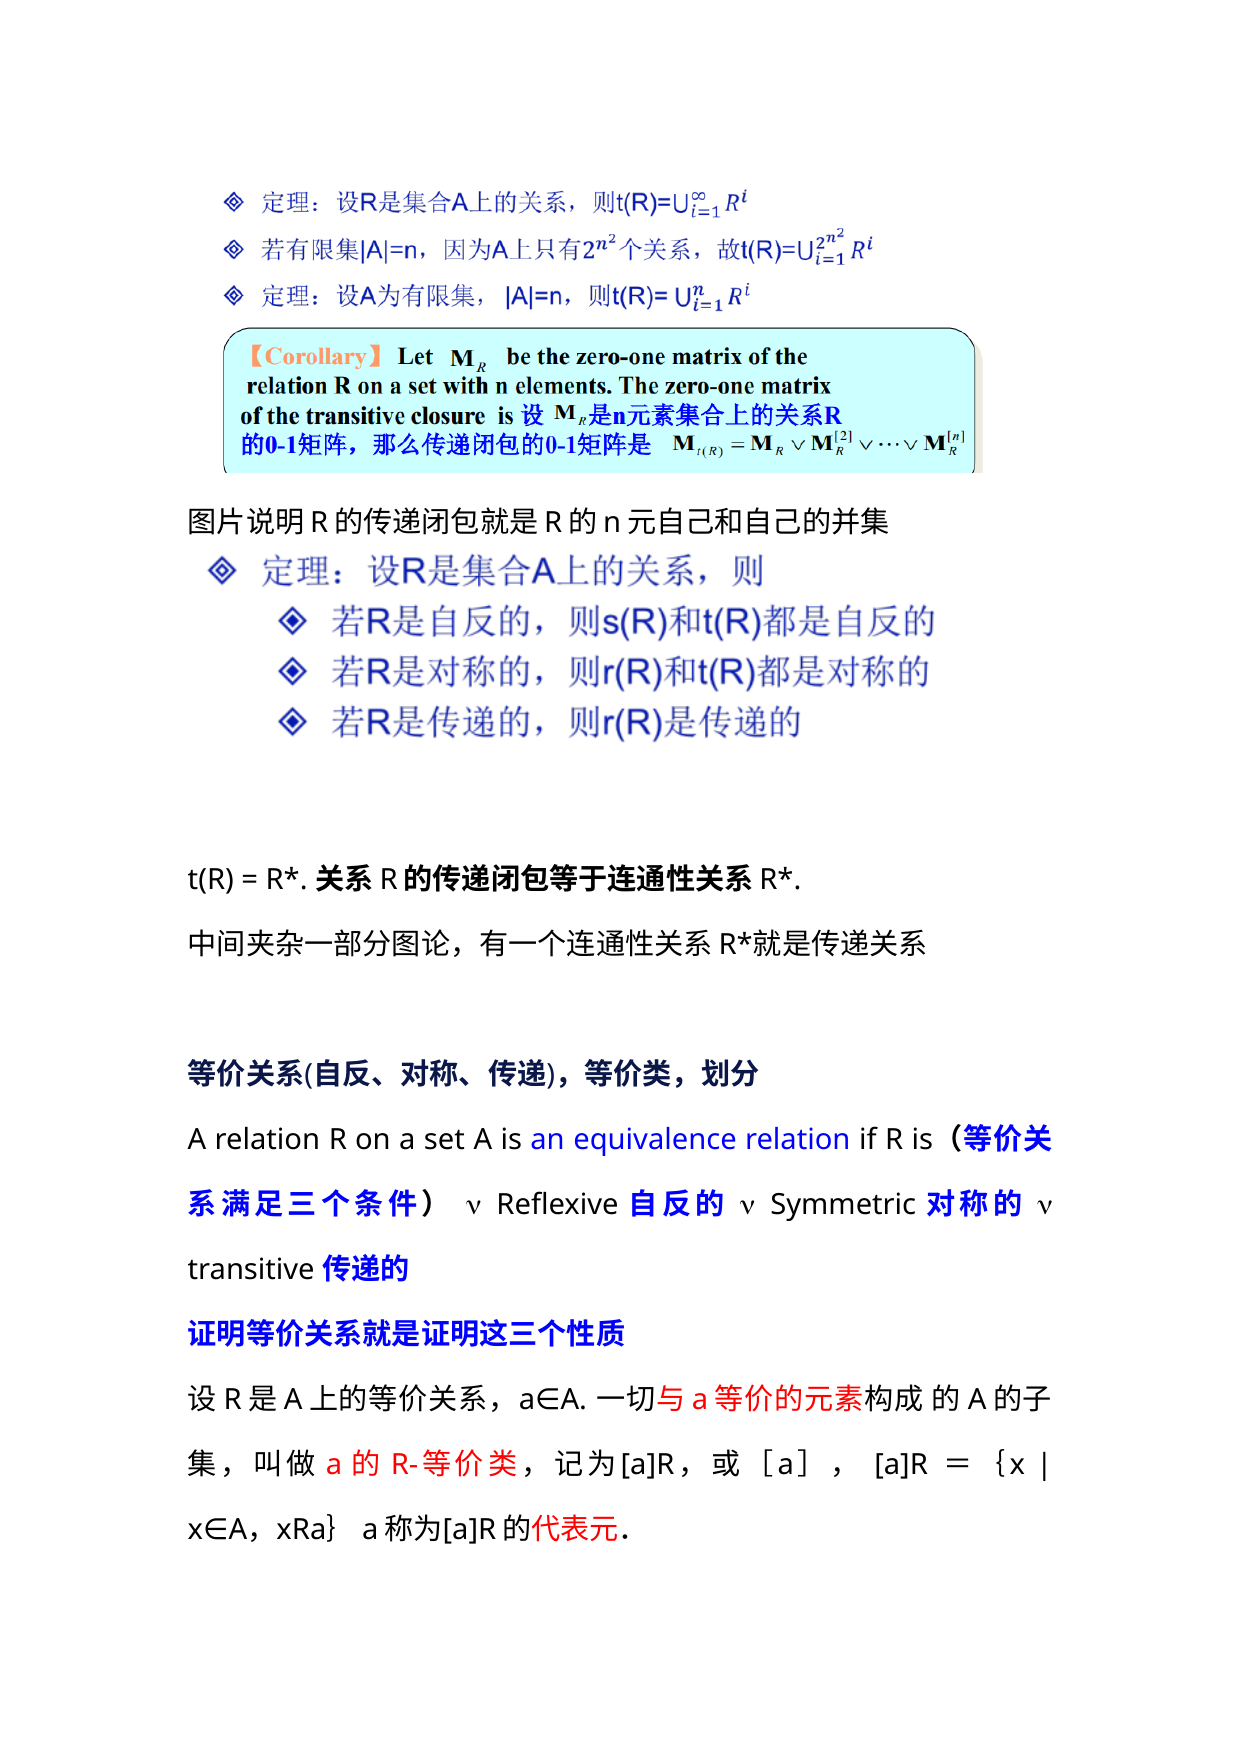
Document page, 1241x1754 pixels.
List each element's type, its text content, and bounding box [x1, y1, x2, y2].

text A relation R on a set A is an equivalence relation if R is（等价关系满足三个条件） Reflexive自反的 Symmetric对称的 transitive 传递的 [187, 1104, 1053, 1299]
picture [187, 162, 1053, 473]
text 图片说明R的传递闭包就是R的n元自己和自己的并集 [187, 473, 1053, 552]
text 证明等价关系就是证明这三个性质 [187, 1299, 1053, 1364]
text 设R是A上的等价关系，a∈A. 一切与a等价的元素构成 的A的子集，叫做a的R-等价类，记为[a]R，或［a］， [a]R ＝｛x | x∈A，xRa｝ a称为[a]R的代表元． [187, 1364, 1053, 1559]
text 中间夹杂一部分图论，有一个连通性关系R*就是传递关系 [187, 909, 1053, 974]
picture [187, 552, 1053, 780]
text 等价关系(自反、对称、传递)，等价类，划分 [187, 1039, 1053, 1104]
text t(R) = R*. 关系R的传递闭包等于连通性关系R*. [187, 844, 1053, 909]
